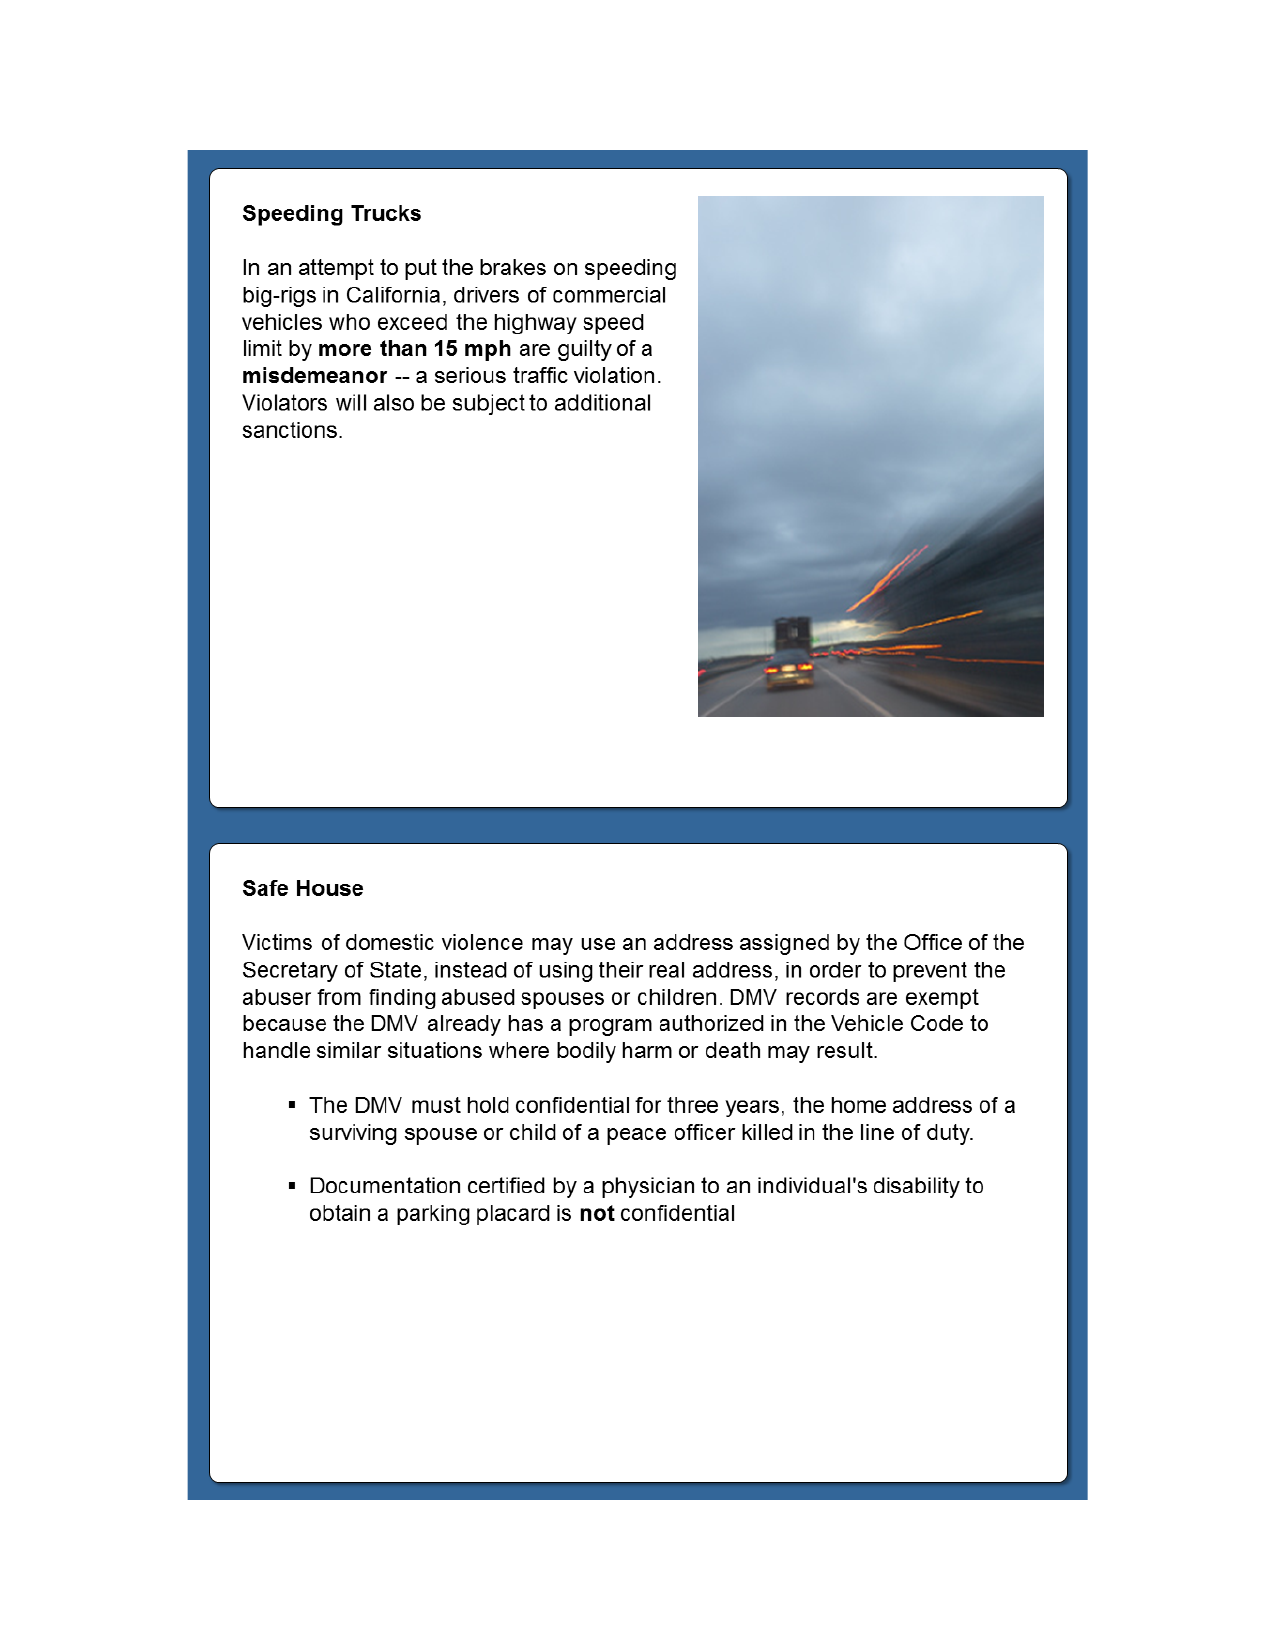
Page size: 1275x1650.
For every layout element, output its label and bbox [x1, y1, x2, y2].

picture [187, 150, 1088, 1500]
